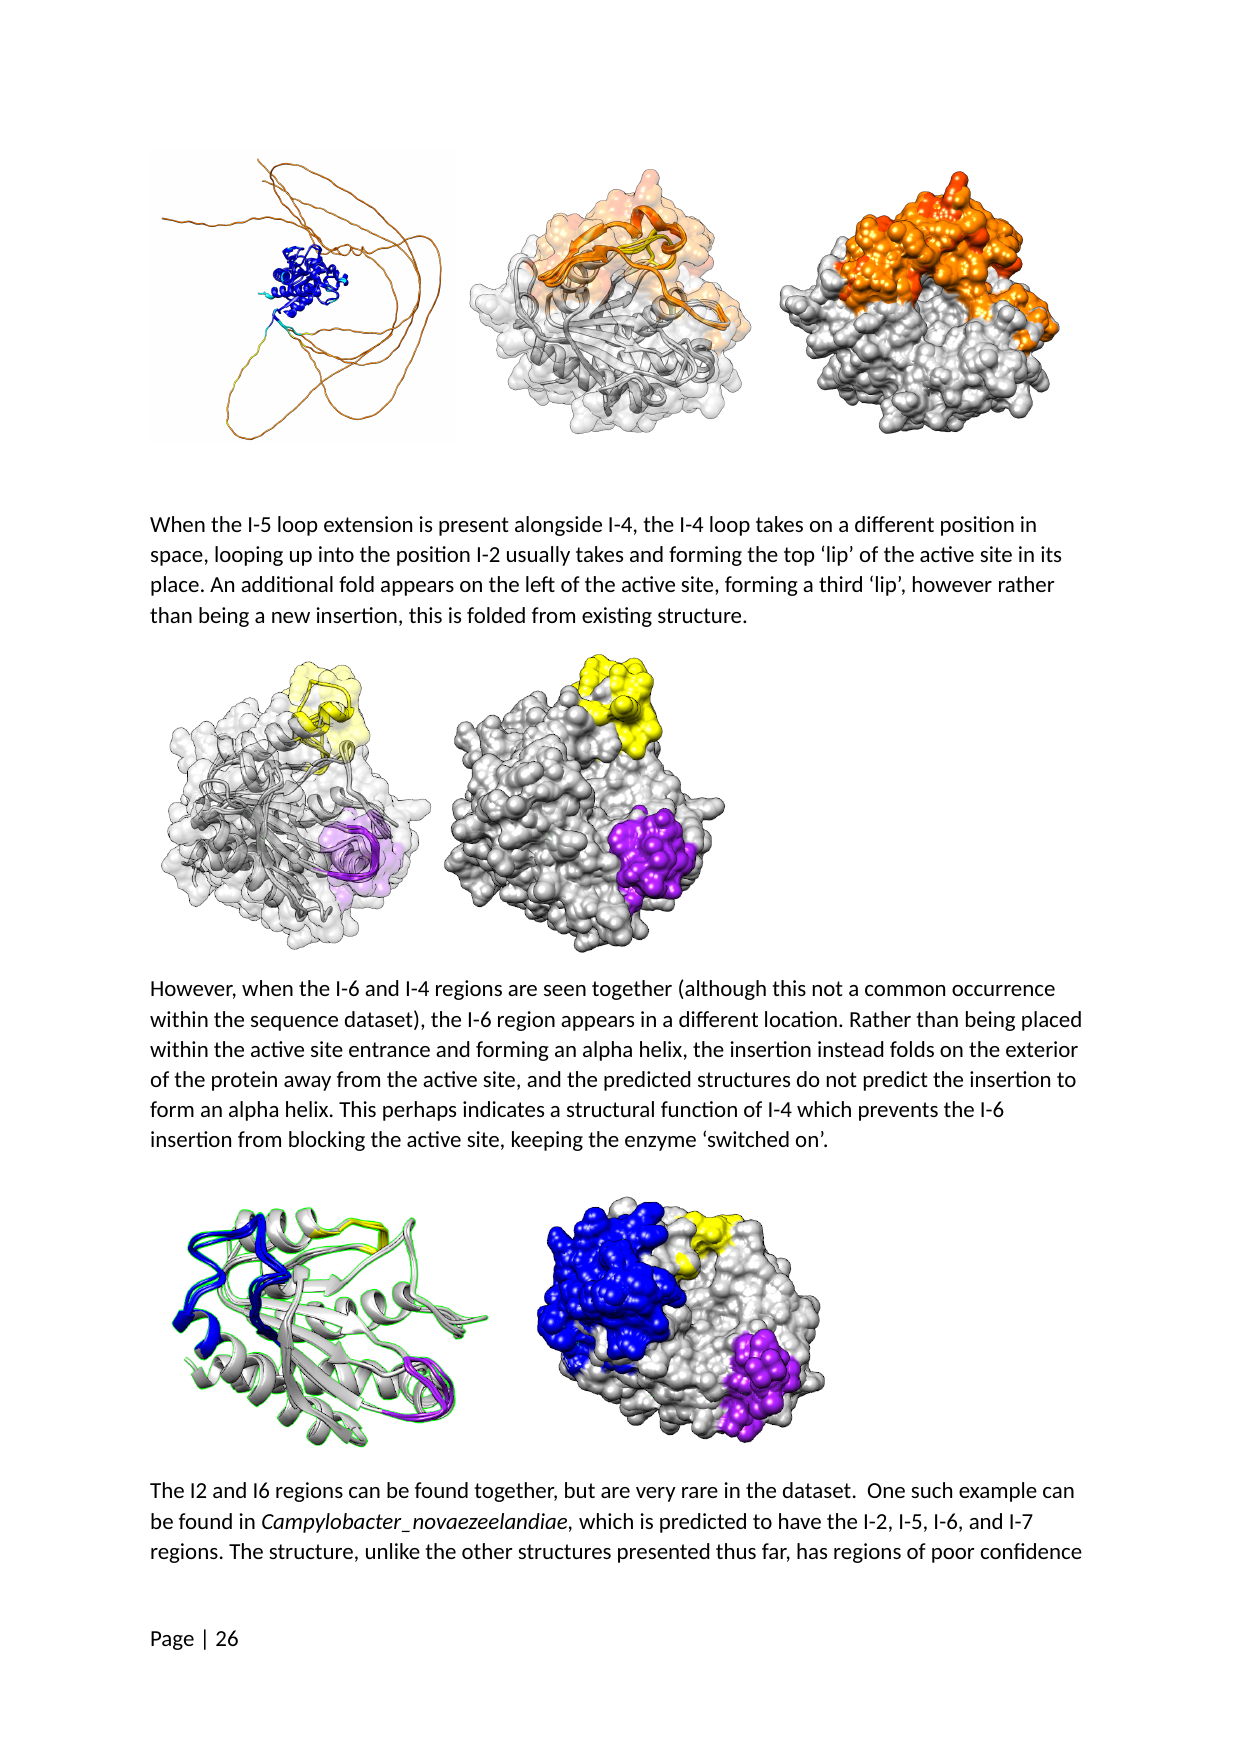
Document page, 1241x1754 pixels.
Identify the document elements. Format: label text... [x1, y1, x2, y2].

picture [150, 150, 456, 445]
text However, when the I-6 and I-4 regions are seen together (although this not a common occurrence within the sequence dataset), the I-6 region appears in a different location. Rather than being placed within the active site entrance and forming an alpha helix, the insertion instead folds on the exterior of the protein away from the active site, and the predicted structures do not predict the insertion to form an alpha helix. This perhaps indicates a structural function of I-4 which prevents the I-6 insertion from blocking the active site, keeping the enzyme ‘switched on’. [150, 974, 1090, 1154]
picture [777, 164, 1070, 445]
text When the I-5 loop extension is present alongside I-4, the I-4 loop takes on a different position in space, looping up into the position I-2 usually takes and forming the top ‘lip’ of the active site in its place. An additional fold appears on the left of the active site, forming a third ‘lip’, however rather than being a new insertion, this is folded from existing structure. [150, 510, 1090, 629]
picture [461, 157, 773, 445]
picture [510, 1172, 840, 1458]
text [150, 1477, 1090, 1565]
picture [150, 647, 731, 956]
picture [150, 1179, 506, 1458]
